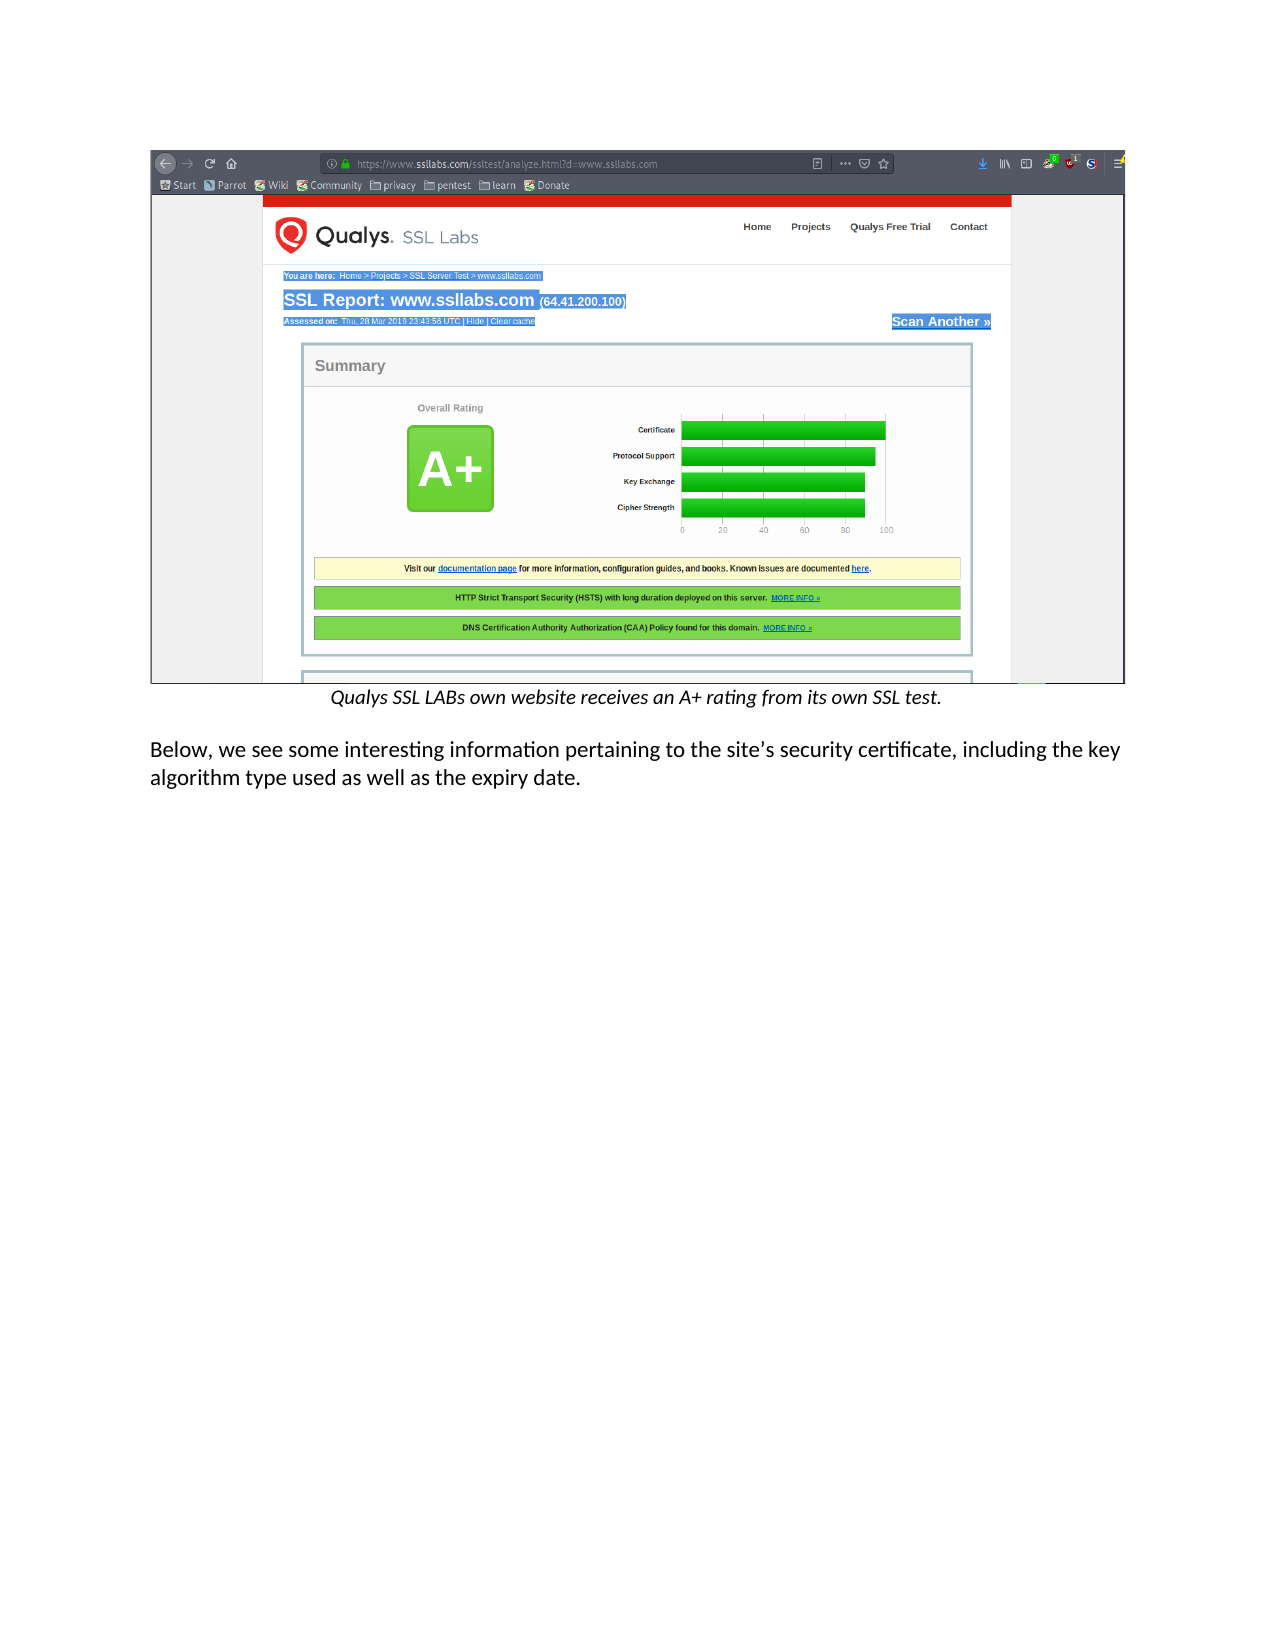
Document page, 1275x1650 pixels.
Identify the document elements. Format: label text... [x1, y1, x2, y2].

text Below, we see some interesting information pertaining to the site’s security certificate, including the key algorithm type used as well as the expiry date. [150, 735, 1125, 791]
text Qualys SSL LABs own website receives an A+ rating from its own SSL test. [150, 684, 1125, 709]
picture [150, 150, 1125, 684]
